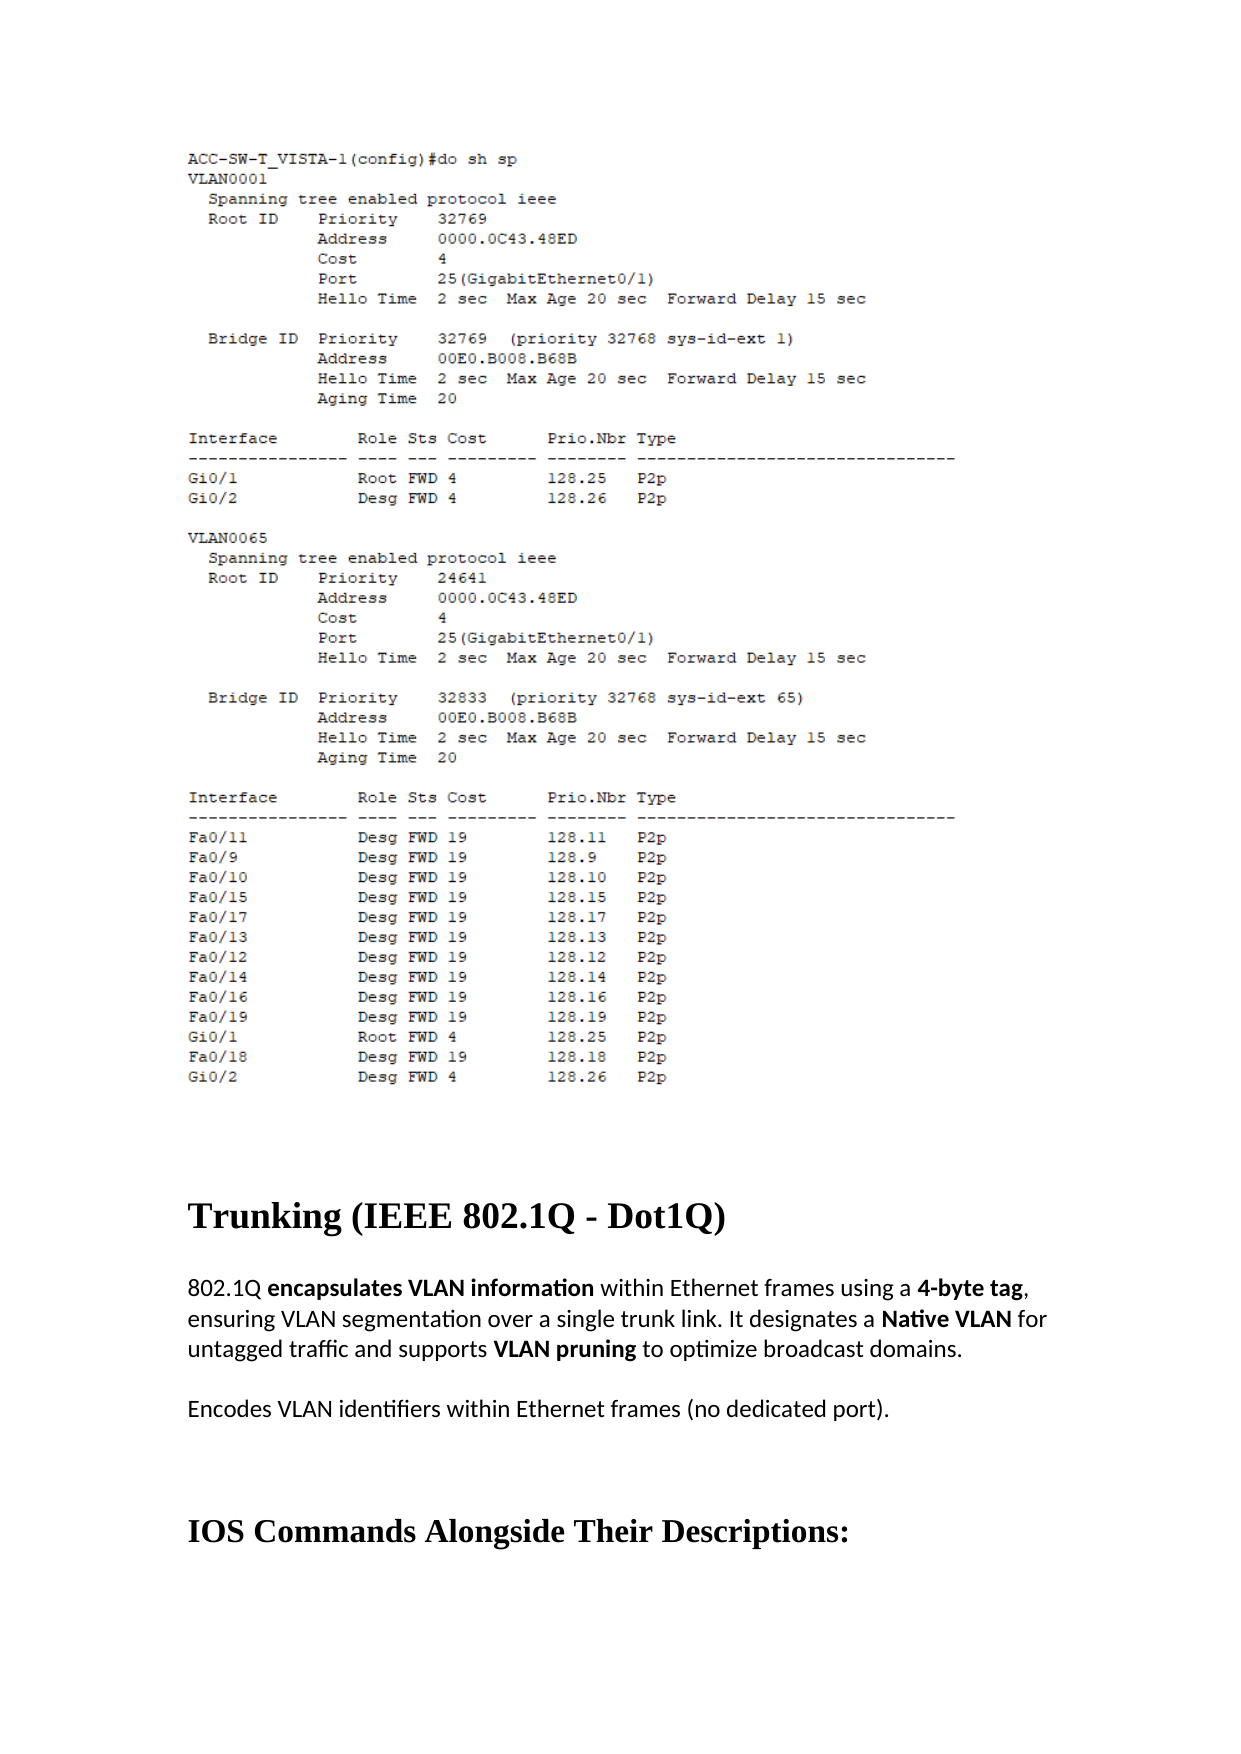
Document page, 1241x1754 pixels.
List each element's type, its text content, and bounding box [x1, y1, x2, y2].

subtitle Trunking (IEEE 802.1Q - Dot1Q) [187, 1194, 1053, 1237]
picture [187, 150, 1053, 1093]
text Encodes VLAN identifiers within Ethernet frames (no dedicated port). [187, 1393, 1053, 1424]
text 802.1Q encapsulates VLAN information within Ethernet frames using a 4-byte tag, ensuring VLAN segmentation over a single trunk link. It designates a Native VLAN for untagged traffic and supports VLAN pruning to optimize broadcast domains. [187, 1273, 1053, 1364]
text IOS Commands Alongside Their Descriptions: [187, 1511, 1053, 1549]
